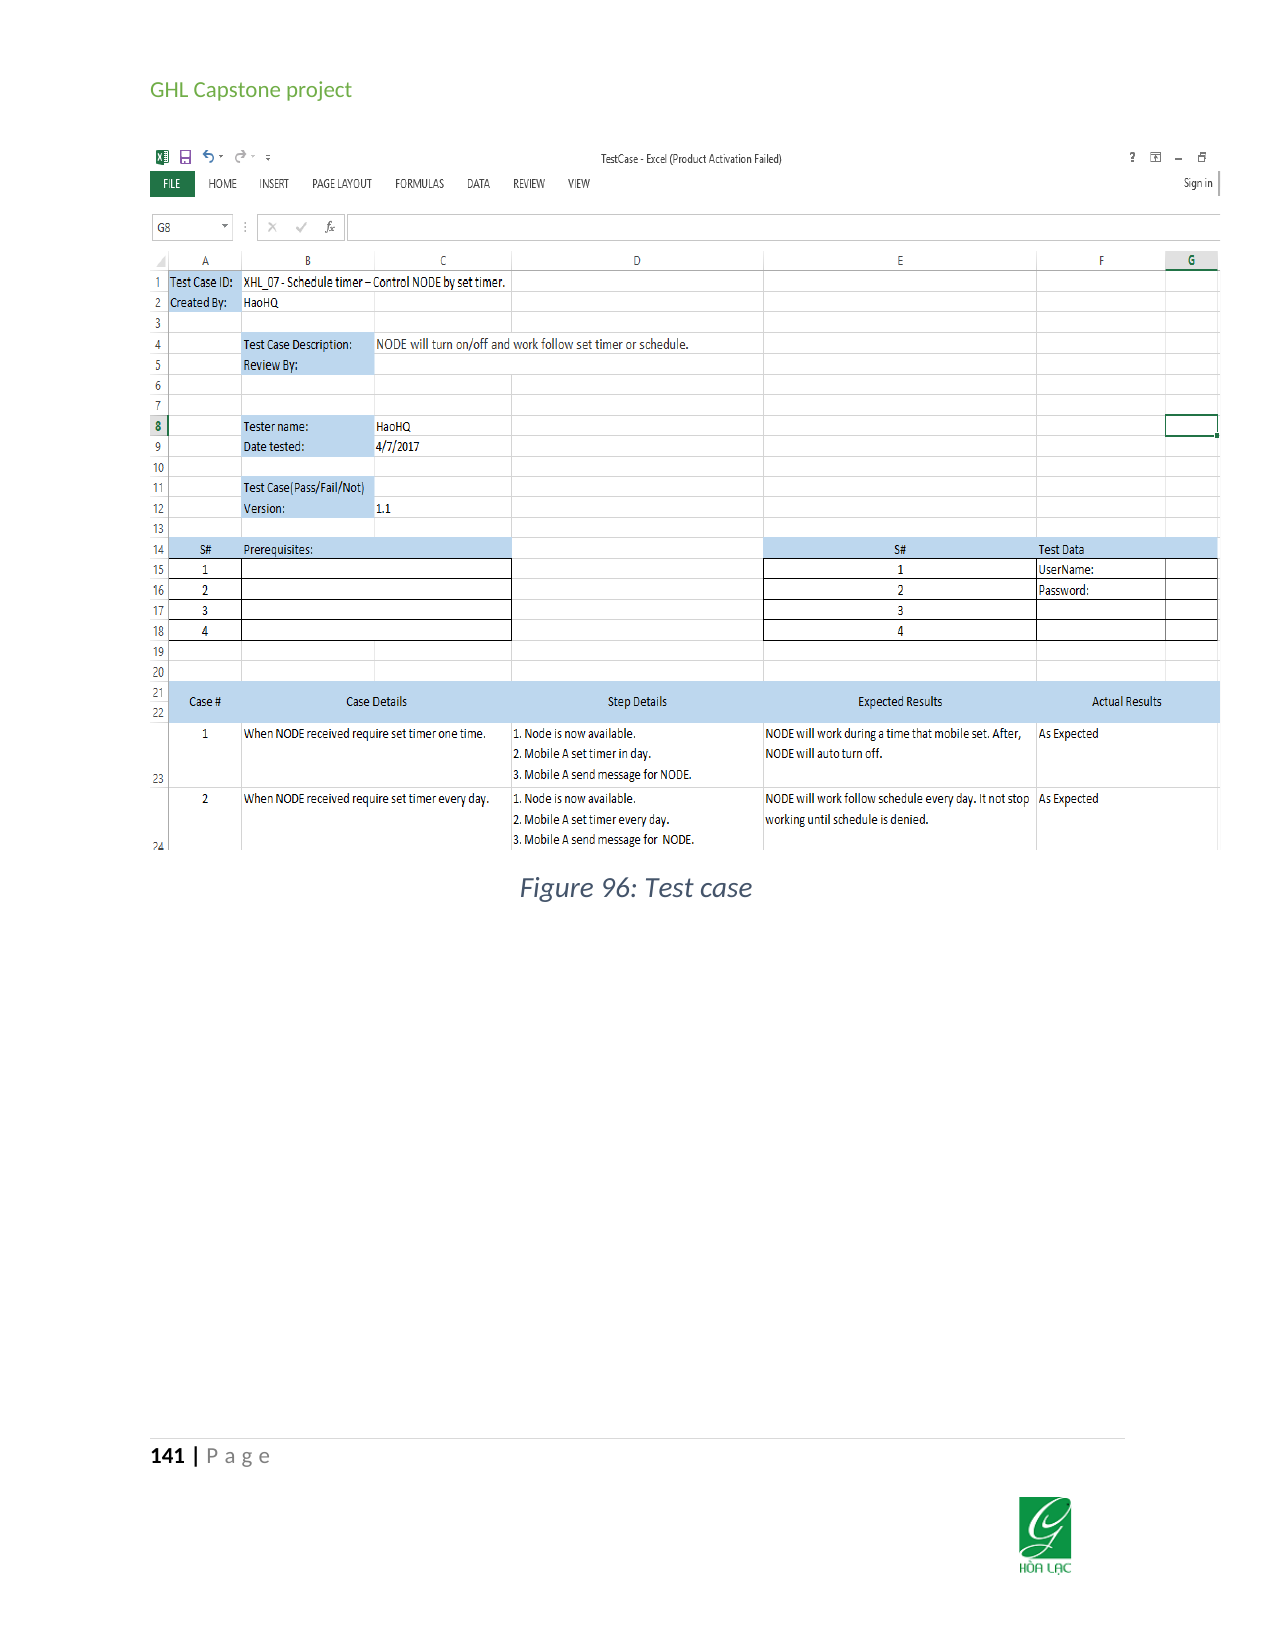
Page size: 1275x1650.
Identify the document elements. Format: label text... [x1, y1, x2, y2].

picture [150, 150, 1221, 850]
text Figure 96: Test case [150, 869, 1125, 904]
picture [1019, 1497, 1072, 1575]
